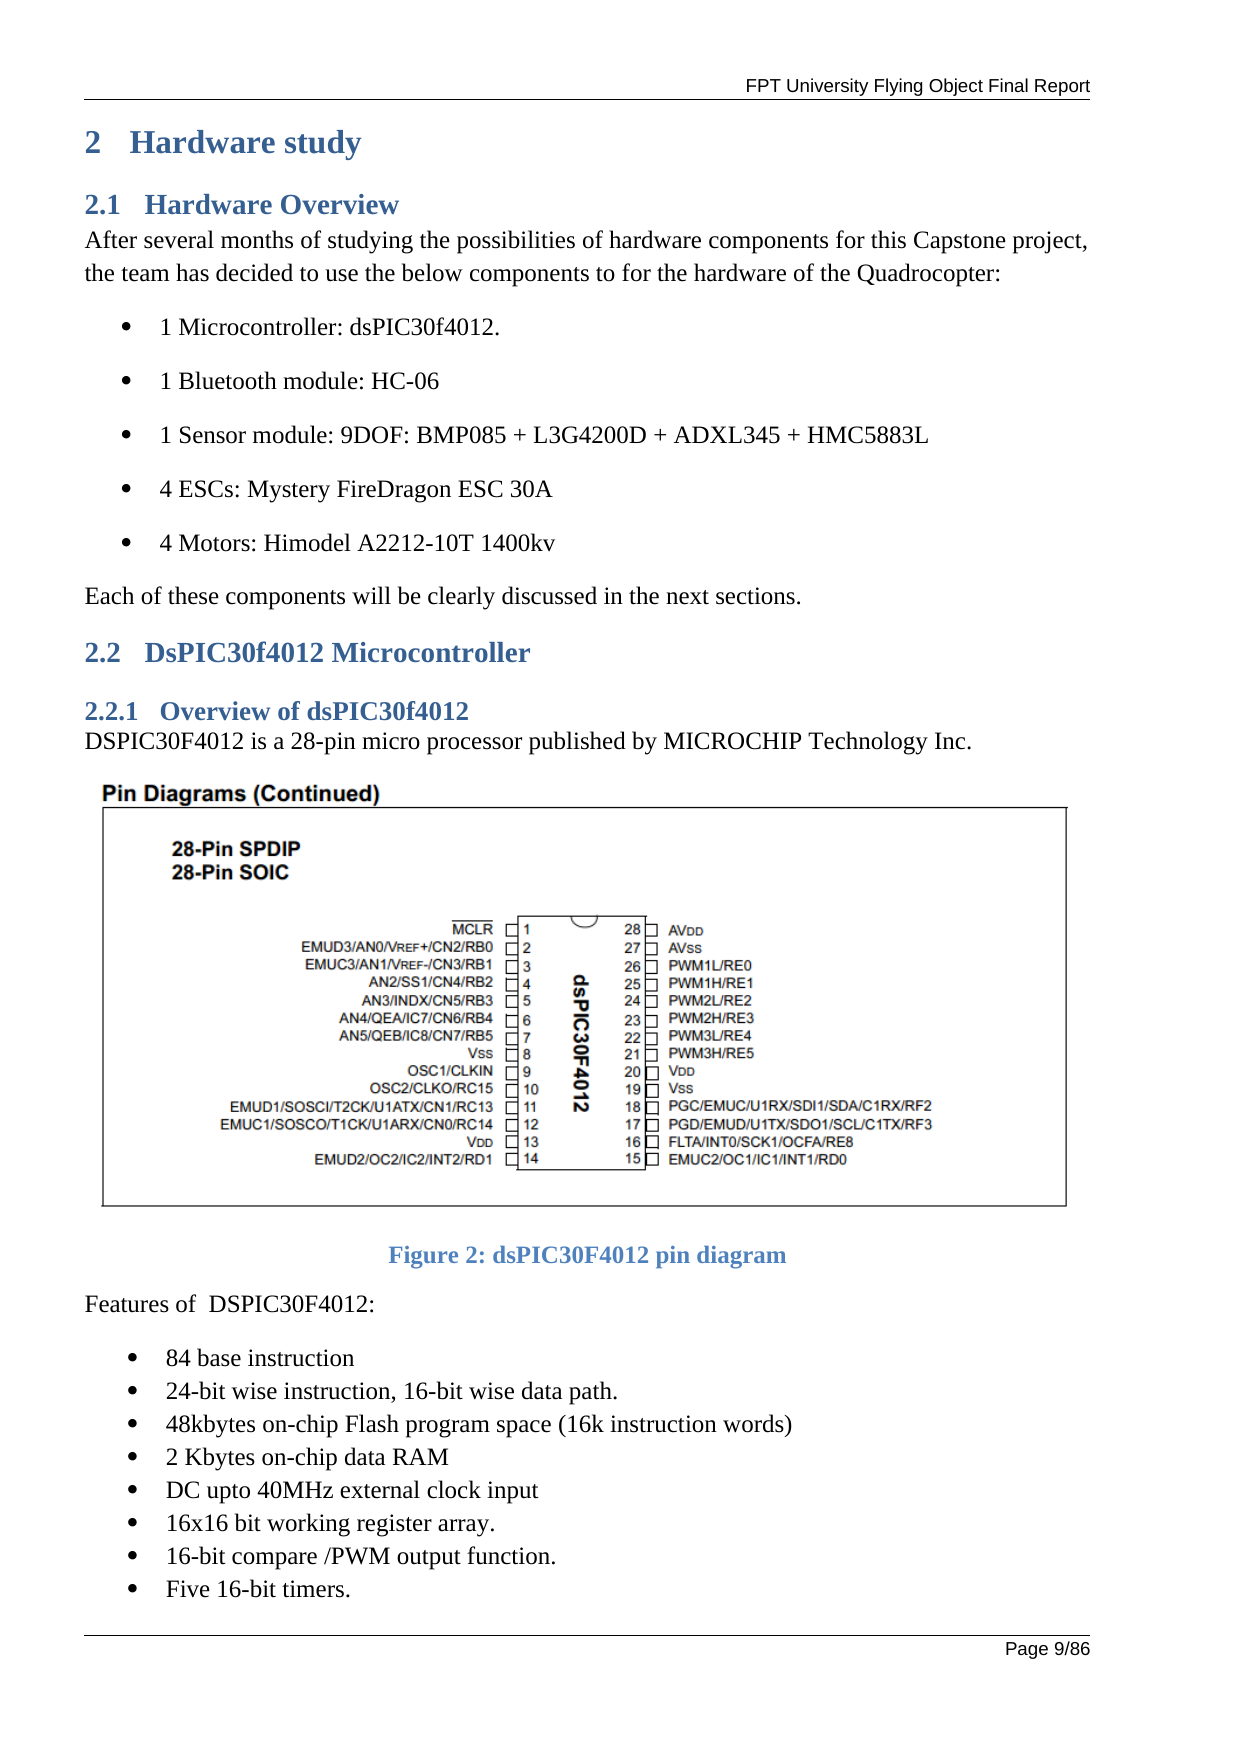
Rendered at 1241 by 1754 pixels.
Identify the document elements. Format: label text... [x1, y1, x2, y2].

list 24-bit wise instruction, 16-bit wise data path. [128, 1376, 1090, 1405]
list 1 Microcontroller: dsPIC30f4012. [122, 312, 1090, 341]
subtitle DsPIC30f4012 Microcontroller [84, 635, 1090, 669]
subtitle Overview of dsPIC30f4012 [84, 695, 1090, 726]
list 84 base instruction [128, 1343, 1090, 1372]
picture [99, 779, 1075, 1216]
list 1 Sensor module: 9DOF: BMP085 + L3G4200D + ADXL345 + HMC5883L [122, 420, 1090, 449]
text After several months of studying the possibilities of hardware components for this Capstone project, the team has decided to use the below components to for the hardware of the Quadrocopter: [84, 225, 1090, 287]
list 4 ESCs: Mystery FireDragon ESC 30A [122, 474, 1090, 502]
list 16-bit compare /PWM output function. [128, 1541, 1090, 1570]
text DSPIC30F4012 is a 28-pin micro processor published by MICROCHIP Technology Inc. [84, 726, 1090, 754]
subtitle Hardware study [84, 122, 1090, 160]
list Five 16-bit timers. [128, 1574, 1090, 1603]
text Each of these components will be clearly discussed in the next sections. [84, 581, 1090, 610]
text Features of DSPIC30F4012: [84, 1289, 1090, 1318]
list 4 Motors: Himodel A2212-10T 1400kv [122, 528, 1090, 556]
subtitle Hardware Overview [84, 187, 1090, 220]
list DC upto 40MHz external clock input [128, 1475, 1090, 1504]
list 1 Bluetooth module: HC-06 [122, 366, 1090, 395]
text Figure 2: dsPIC30F4012 pin diagram [84, 1240, 1090, 1268]
list 16x16 bit working register array. [128, 1508, 1090, 1537]
list 2 Kbytes on-chip data RAM [128, 1442, 1090, 1471]
list 48kbytes on-chip Flash program space (16k instruction words) [128, 1409, 1090, 1438]
